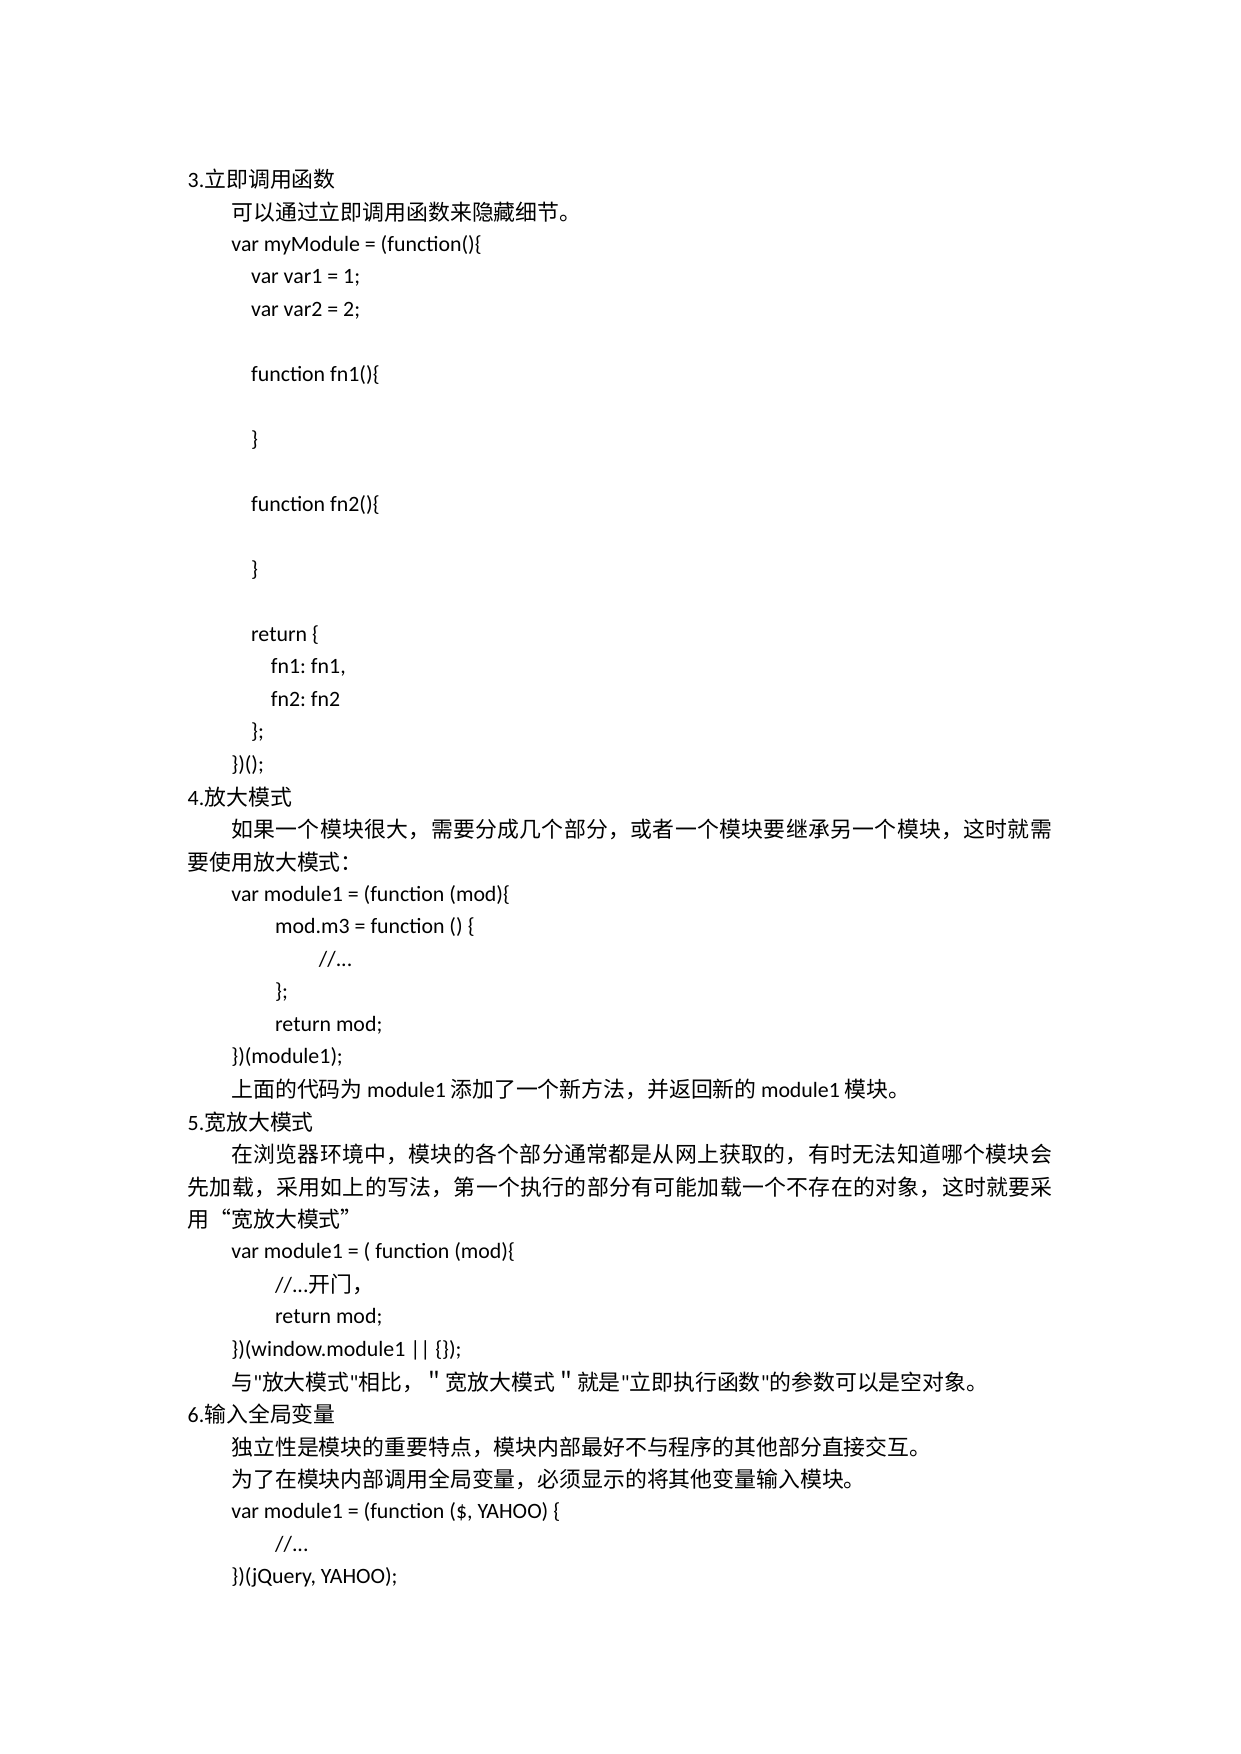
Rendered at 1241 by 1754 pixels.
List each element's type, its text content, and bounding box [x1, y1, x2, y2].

text //...开门， [187, 1267, 1053, 1299]
text return mod; [187, 1007, 1053, 1039]
text var module1 = ( function (mod){ [187, 1234, 1053, 1267]
text 如果一个模块很大，需要分成几个部分，或者一个模块要继承另一个模块，这时就需要使用放大模式： [187, 812, 1053, 877]
text var module1 = (function (mod){ [187, 877, 1053, 909]
text return { [187, 617, 1053, 649]
text fn2: fn2 [187, 682, 1053, 714]
text }; [187, 714, 1053, 747]
text return mod; [187, 1299, 1053, 1332]
text } [187, 552, 1053, 584]
text var myModule = (function(){ [187, 227, 1053, 259]
text })(jQuery, YAHOO); [187, 1559, 1053, 1592]
text 在浏览器环境中，模块的各个部分通常都是从网上获取的，有时无法知道哪个模块会先加载，采用如上的写法，第一个执行的部分有可能加载一个不存在的对象，这时就要采用“宽放大模式” [187, 1137, 1053, 1234]
text //... [187, 942, 1053, 974]
text function fn2(){ [187, 487, 1053, 519]
text })(window.module1 || {}); [187, 1332, 1053, 1364]
text })(module1); [187, 1039, 1053, 1072]
text //... [187, 1527, 1053, 1559]
text function fn1(){ [187, 357, 1053, 389]
text })(); [187, 747, 1053, 779]
text 上面的代码为module1添加了一个新方法，并返回新的module1模块。 [187, 1072, 1053, 1104]
text 4.放大模式 [187, 779, 1053, 812]
text 为了在模块内部调用全局变量，必须显示的将其他变量输入模块。 [187, 1462, 1053, 1494]
text } [187, 422, 1053, 454]
text 6.输入全局变量 [187, 1397, 1053, 1429]
text 独立性是模块的重要特点，模块内部最好不与程序的其他部分直接交互。 [187, 1429, 1053, 1462]
text var var1 = 1; [187, 259, 1053, 292]
text 5.宽放大模式 [187, 1104, 1053, 1137]
text }; [187, 974, 1053, 1007]
text fn1: fn1, [187, 649, 1053, 682]
text var var2 = 2; [187, 292, 1053, 324]
text mod.m3 = function () { [187, 909, 1053, 942]
text 与"放大模式"相比，＂宽放大模式＂就是"立即执行函数"的参数可以是空对象。 [187, 1364, 1053, 1397]
text 3.立即调用函数 [187, 162, 1053, 194]
text var module1 = (function ($, YAHOO) { [187, 1494, 1053, 1527]
text 可以通过立即调用函数来隐藏细节。 [187, 194, 1053, 227]
